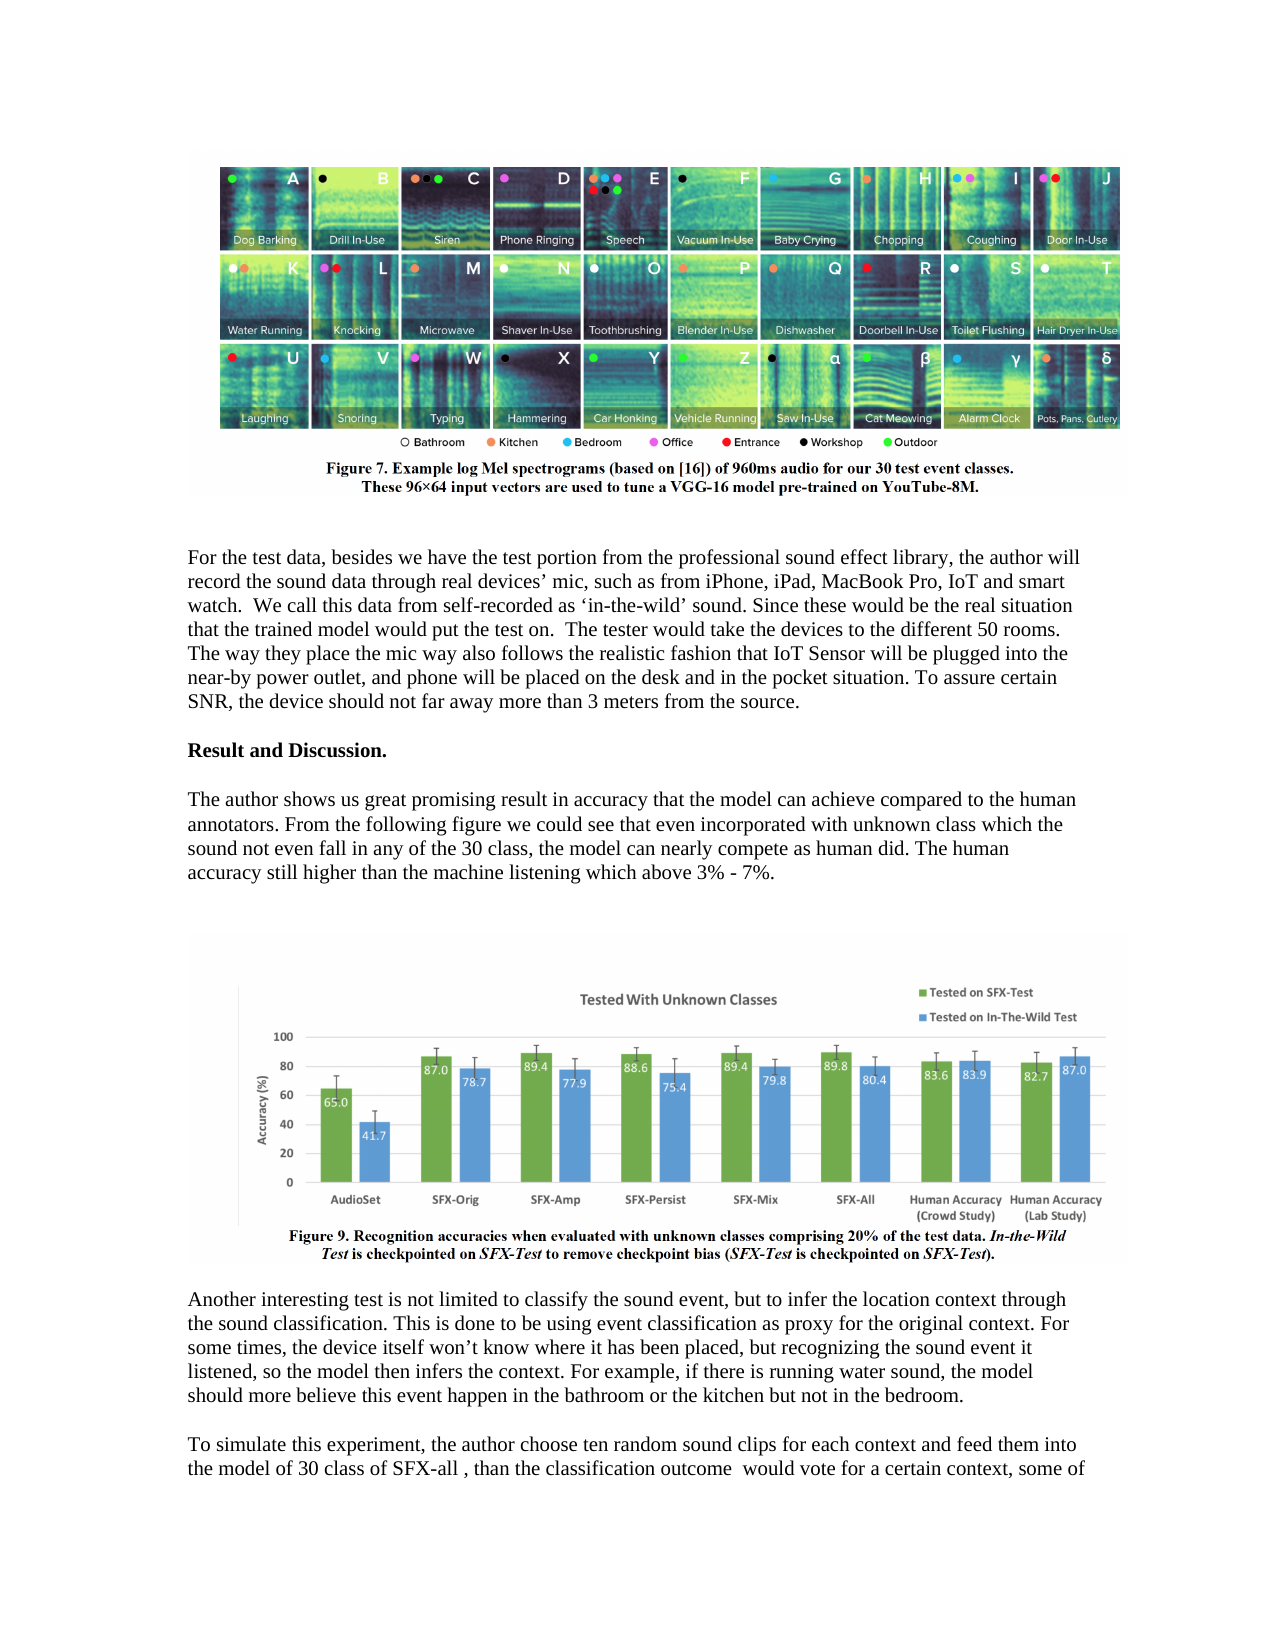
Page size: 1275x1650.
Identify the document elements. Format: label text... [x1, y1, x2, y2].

picture [187, 150, 1128, 496]
text For the test data, besides we have the test portion from the professional sound effect library, the author will record the sound data through real devices’ mic, such as from iPhone, iPad, MacBook Pro, IoT and smart watch. We call this data from self-recorded as ‘in-the-wild’ sound. Since these would be the real situation that the trained model would put the test on. The tester would take the devices to the different 50 rooms. The way they place the mic way also follows the realistic fashion that IoT Sensor will be plugged into the near-by power outlet, and phone will be placed on the desk and in the pocket situation. To assure certain SNR, the device should not far away more than 3 meters from the source. [187, 545, 1087, 713]
text The author shows us great promising result in accuracy that the model can achieve compared to the human annotators. From the following figure we could see that even incorporated with unknown class which the sound not even fall in any of the 30 class, the model can nearly compete as human did. The human accuracy still higher than the machine listening which above 3% - 7%. [187, 787, 1087, 884]
text Result and Discussion. [187, 738, 1087, 762]
text Another interesting test is not limited to classify the sound event, but to infer the location context through the sound classification. This is done to be using event classification as proxy for the original context. For some times, the device itself won’t know where it has been placed, but recognizing the sound event it listened, so the model then infers the context. For example, if there is running water sound, the model should more believe this event happen in the bathroom or the kitchen but not in the bedroom. [187, 1287, 1087, 1407]
picture [187, 932, 1128, 1263]
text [187, 1432, 1087, 1480]
